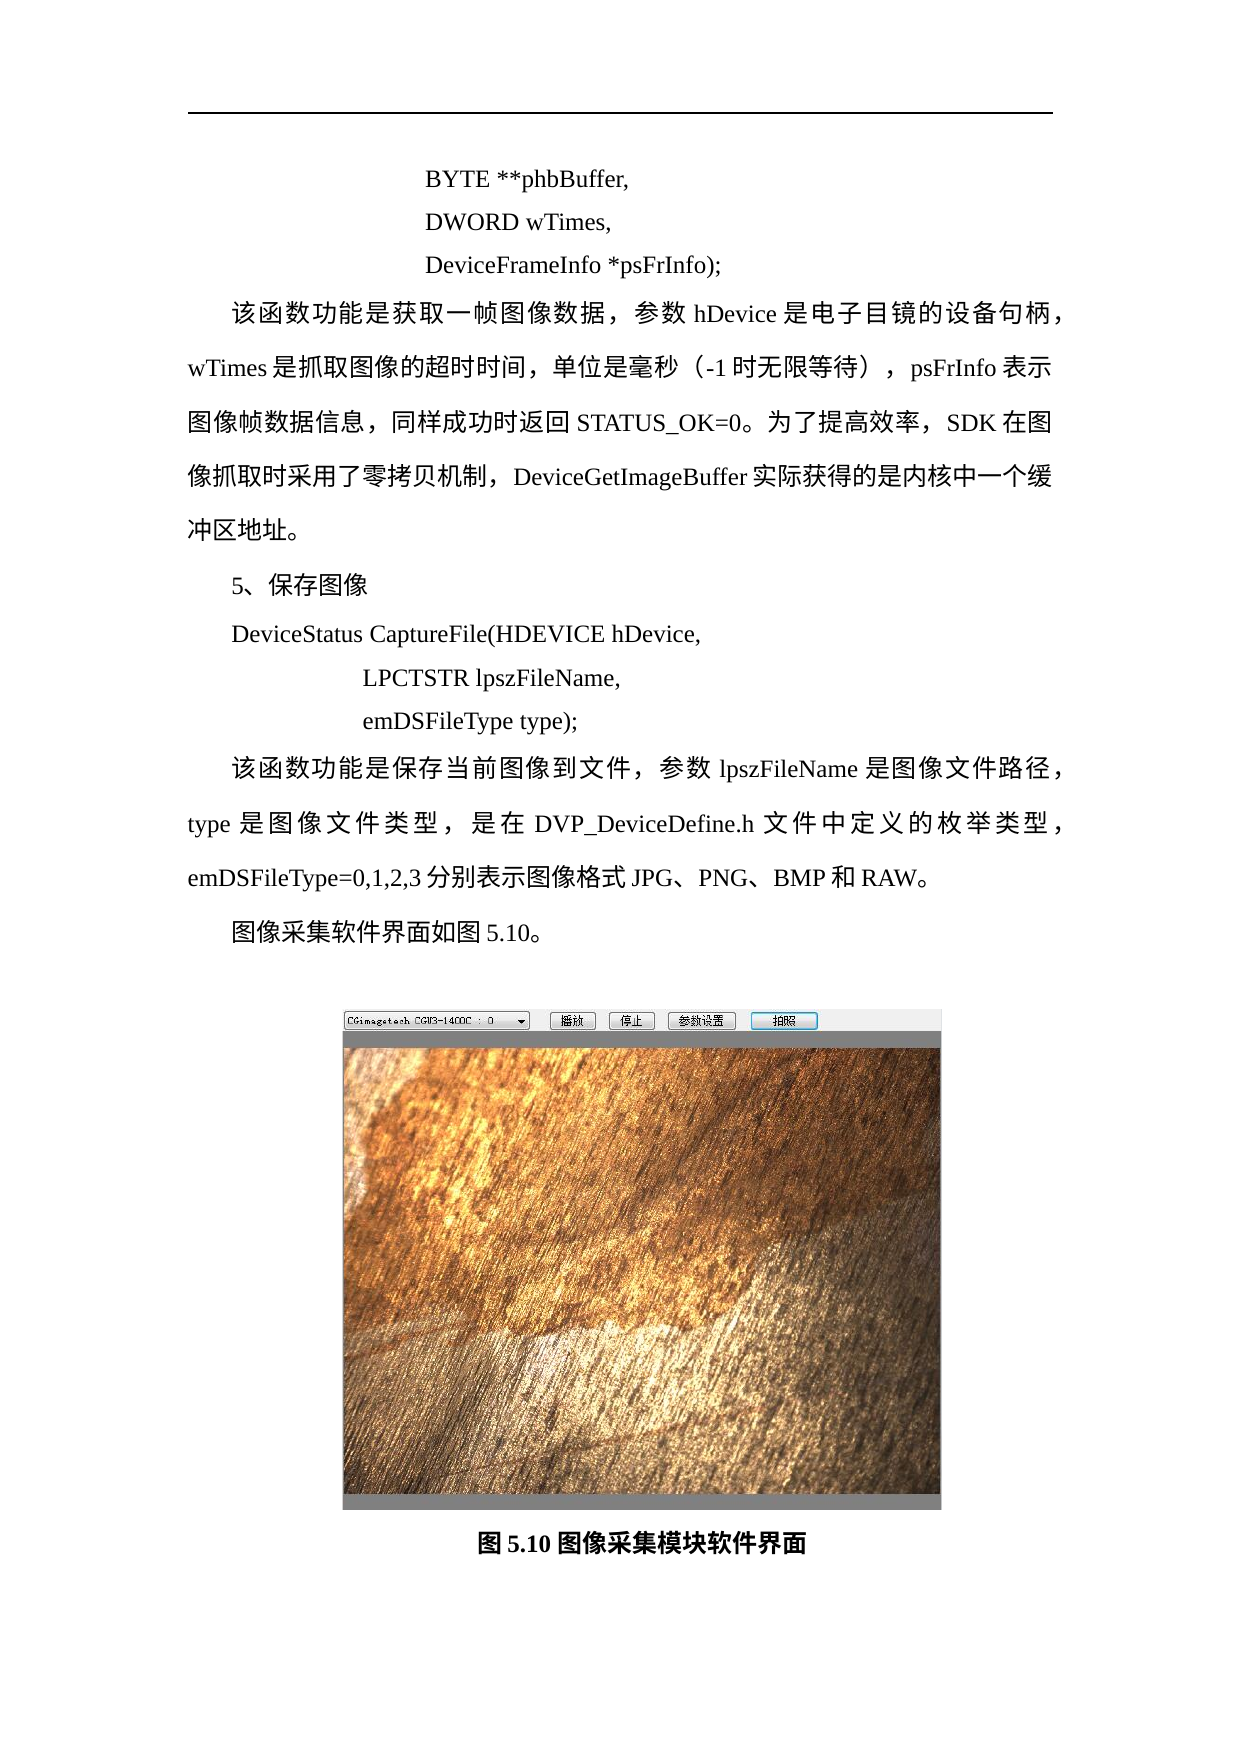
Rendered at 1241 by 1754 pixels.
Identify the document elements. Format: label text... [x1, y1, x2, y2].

list DeviceFrameInfo *psFrInfo); [187, 250, 1053, 279]
list 保存图像 [187, 565, 1053, 601]
list BYTE **phbBuffer, [187, 164, 1053, 193]
list 该函数功能是保存当前图像到文件，参数lpszFileName是图像文件路径，type是图像文件类型，是在DVP_DeviceDefine.h文件中定义的枚举类型，emDSFileType=0,1,2,3分别表示图像格式JPG、PNG、BMP和RAW。 [187, 749, 1053, 894]
list 该函数功能是获取一帧图像数据，参数hDevice是电子目镜的设备句柄，wTimes是抓取图像的超时时间，单位是毫秒（-1时无限等待），psFrInfo表示图像帧数据信息，同样成功时返回STATUS_OK=0。为了提高效率，SDK在图像抓取时采用了零拷贝机制，DeviceGetImageBuffer实际获得的是内核中一个缓冲区地址。 [187, 293, 1053, 547]
list 图像采集软件界面如图5.10。 [187, 912, 1053, 948]
picture [342, 1009, 942, 1510]
list emDSFileType type); [187, 706, 1053, 734]
list DWORD wTimes, [187, 207, 1053, 236]
list DeviceStatus CaptureFile(HDEVICE hDevice, [187, 619, 1053, 648]
list LPCTSTR lpszFileName, [187, 663, 1053, 691]
list 图5.10 图像采集模块软件界面 [187, 1524, 1053, 1560]
